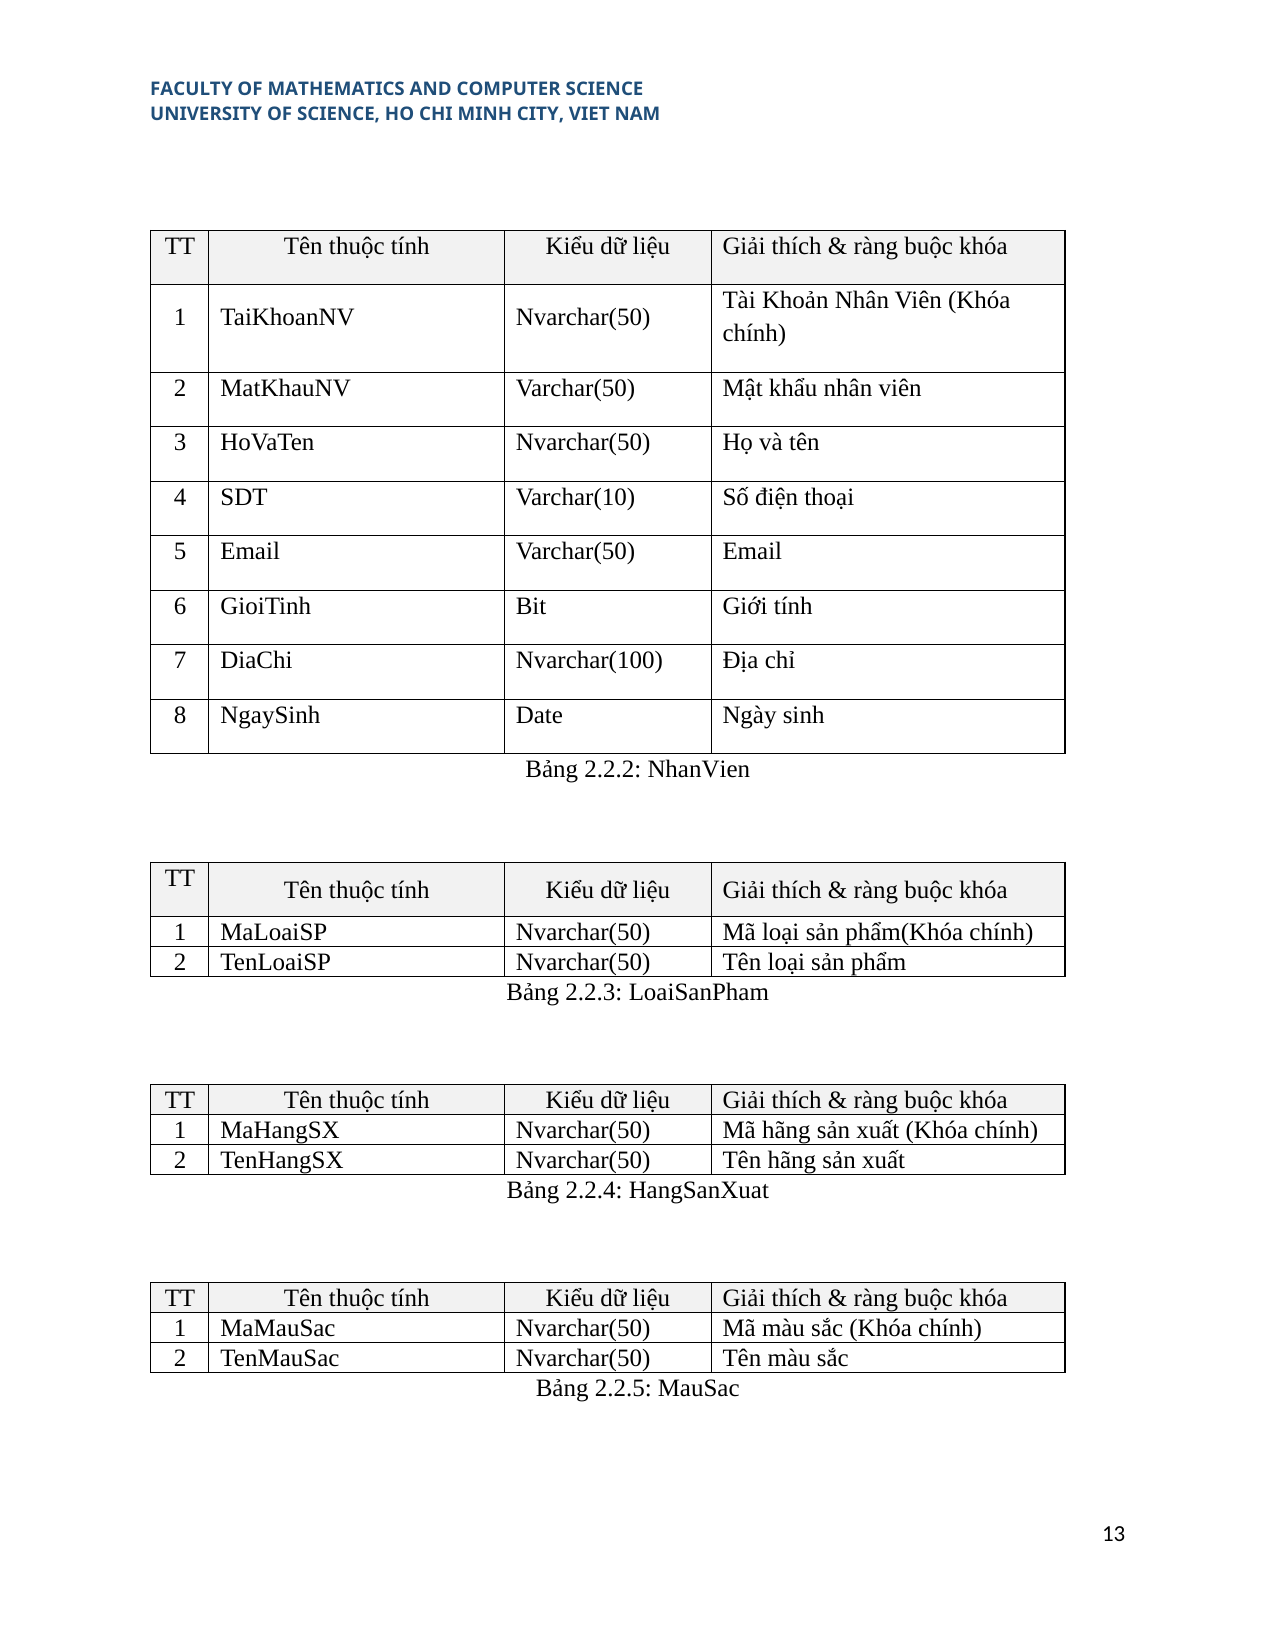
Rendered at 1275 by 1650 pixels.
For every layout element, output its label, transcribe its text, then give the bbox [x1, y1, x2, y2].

table_cell Varchar(10) [505, 482, 711, 535]
table_cell SDT [209, 482, 504, 535]
table_cell Email [209, 536, 504, 590]
table_cell GioiTinh [209, 591, 504, 644]
table_cell MatKhauNV [209, 373, 504, 426]
text Bảng 2.2.5: MauSac [150, 1373, 1125, 1401]
table_cell 1 [151, 917, 208, 946]
table_header TT [151, 1085, 208, 1114]
table_cell Mã màu sắc (Khóa chính) [712, 1313, 1064, 1342]
table_cell Họ và tên [712, 427, 1064, 481]
table_cell Nvarchar(50) [505, 1145, 711, 1174]
table_cell Varchar(50) [505, 536, 711, 590]
table_cell Tên hãng sản xuất [712, 1145, 1064, 1174]
table_cell Giới tính [712, 591, 1064, 644]
table_cell Varchar(50) [505, 373, 711, 426]
table_cell 8 [151, 700, 208, 753]
table_cell Mật khẩu nhân viên [712, 373, 1064, 426]
table_cell Địa chỉ [712, 645, 1064, 699]
table_cell Tên màu sắc [712, 1343, 1064, 1372]
table_cell Nvarchar(50) [505, 285, 711, 372]
table_cell NgaySinh [209, 700, 504, 753]
table_cell DiaChi [209, 645, 504, 699]
table_header Tên thuộc tính [209, 863, 504, 916]
table_cell 1 [151, 285, 208, 372]
table_cell Số điện thoại [712, 482, 1064, 535]
table_header Giải thích & ràng buộc khóa [712, 1283, 1064, 1312]
table_cell MaHangSX [209, 1115, 504, 1144]
table_header Kiểu dữ liệu [505, 863, 711, 916]
table_cell 4 [151, 482, 208, 535]
table_cell 2 [151, 1145, 208, 1174]
table_cell 2 [151, 373, 208, 426]
table_cell TenMauSac [209, 1343, 504, 1372]
table_cell Nvarchar(100) [505, 645, 711, 699]
table_cell Mã loại sản phẩm(Khóa chính) [712, 917, 1064, 946]
table_cell TaiKhoanNV [209, 285, 504, 372]
table_cell 1 [151, 1313, 208, 1342]
table_cell Tài Khoản Nhân Viên (Khóa chính) [712, 285, 1064, 372]
table_cell 5 [151, 536, 208, 590]
table_cell HoVaTen [209, 427, 504, 481]
table_header Tên thuộc tính [209, 231, 504, 284]
table_cell Ngày sinh [712, 700, 1064, 753]
table_cell Nvarchar(50) [505, 947, 711, 976]
table_cell 7 [151, 645, 208, 699]
table_cell Nvarchar(50) [505, 1343, 711, 1372]
table_cell TenLoaiSP [209, 947, 504, 976]
table_cell 2 [151, 947, 208, 976]
table_cell Nvarchar(50) [505, 427, 711, 481]
table_cell Nvarchar(50) [505, 1313, 711, 1342]
table_header Kiểu dữ liệu [505, 231, 711, 284]
table_cell Date [505, 700, 711, 753]
table_cell 3 [151, 427, 208, 481]
table_header Kiểu dữ liệu [505, 1085, 711, 1114]
table_cell MaLoaiSP [209, 917, 504, 946]
table_header Tên thuộc tính [209, 1085, 504, 1114]
table_cell Tên loại sản phẩm [712, 947, 1064, 976]
table_header Kiểu dữ liệu [505, 1283, 711, 1312]
text Bảng 2.2.3: LoaiSanPham [150, 977, 1125, 1006]
table_cell Bit [505, 591, 711, 644]
table_header TT [151, 863, 208, 916]
table_cell Nvarchar(50) [505, 1115, 711, 1144]
text Bảng 2.2.4: HangSanXuat [150, 1175, 1125, 1203]
table_cell Email [712, 536, 1064, 590]
text Bảng 2.2.2: NhanVien [150, 754, 1125, 783]
table_cell 6 [151, 591, 208, 644]
table_cell TenHangSX [209, 1145, 504, 1174]
table_header Giải thích & ràng buộc khóa [712, 1085, 1064, 1114]
table_cell 1 [151, 1115, 208, 1144]
table_header Tên thuộc tính [209, 1283, 504, 1312]
table_header Giải thích & ràng buộc khóa [712, 863, 1064, 916]
table_header TT [151, 231, 208, 284]
table_cell Mã hãng sản xuất (Khóa chính) [712, 1115, 1064, 1144]
table_cell Nvarchar(50) [505, 917, 711, 946]
table_cell 2 [151, 1343, 208, 1372]
table_cell MaMauSac [209, 1313, 504, 1342]
table_header TT [151, 1283, 208, 1312]
table_header Giải thích & ràng buộc khóa [712, 231, 1064, 284]
